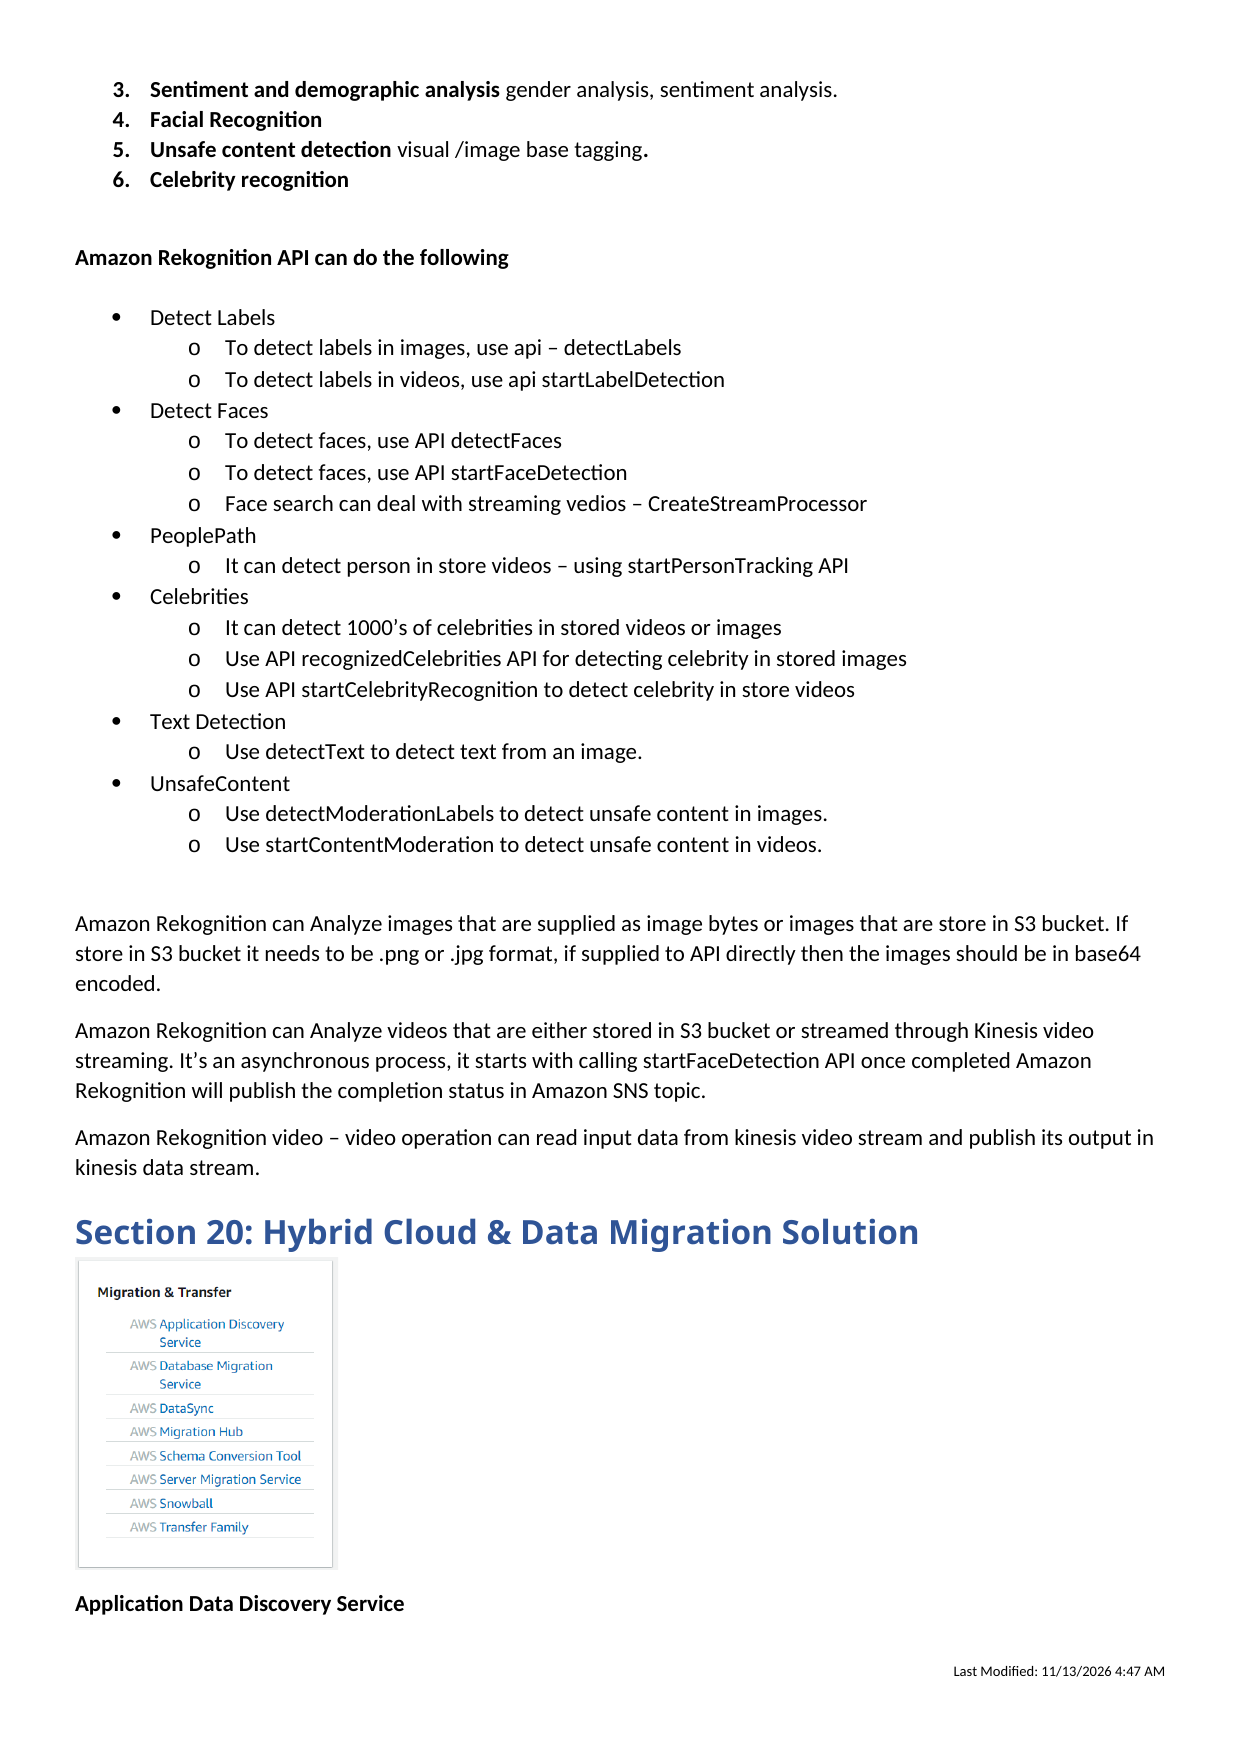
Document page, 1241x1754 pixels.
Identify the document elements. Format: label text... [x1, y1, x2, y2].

list Sentiment and demographic analysis gender analysis, sentiment analysis. [112, 75, 1165, 103]
list To detect labels in videos, use api startLabelDetection [187, 365, 1165, 394]
list To detect labels in images, use api – detectLabels [187, 333, 1165, 362]
list Use detectText to detect text from an image. [187, 737, 1165, 766]
text Application Data Discovery Service [75, 1589, 1165, 1617]
list Use detectModerationLabels to detect unsafe content in images. [187, 799, 1165, 828]
list Use startContentModeration to detect unsafe content in videos. [187, 830, 1165, 859]
list Text Detection [112, 707, 1165, 735]
list To detect faces, use API startFaceDetection [187, 458, 1165, 487]
list Face search can deal with streaming vedios – CreateStreamProcessor [187, 489, 1165, 518]
text Amazon Rekognition can Analyze videos that are either stored in S3 bucket or streamed through Kinesis video streaming. It’s an asynchronous process, it starts with calling startFaceDetection API once completed Amazon Rekognition will publish the completion status in Amazon SNS topic. [75, 1016, 1165, 1104]
list UnsafeContent [112, 769, 1165, 797]
list Use API startCelebrityRecognition to detect celebrity in store videos [187, 676, 1165, 705]
list To detect faces, use API detectFaces [187, 426, 1165, 456]
list PeoplePath [112, 521, 1165, 549]
list Facial Recognition [112, 105, 1165, 133]
text Amazon Rekognition API can do the following [75, 243, 1165, 271]
list It can detect 1000’s of celebrities in stored videos or images [187, 613, 1165, 642]
list Detect Labels [112, 303, 1165, 331]
list Unsafe content detection visual /image base tagging. [112, 135, 1165, 163]
list Use API recognizedCelebrities API for detecting celebrity in stored images [187, 644, 1165, 673]
list It can detect person in store videos – using startPersonTracking API [187, 551, 1165, 580]
subtitle Section 20: Hybrid Cloud & Data Migration Solution [75, 1209, 1165, 1254]
list Celebrity recognition [112, 166, 1165, 194]
picture [75, 1257, 339, 1570]
list Detect Faces [112, 396, 1165, 424]
list Celebrities [112, 582, 1165, 611]
text Amazon Rekognition video – video operation can read input data from kinesis video stream and publish its output in kinesis data stream. [75, 1123, 1165, 1182]
text Amazon Rekognition can Analyze images that are supplied as image bytes or images that are store in S3 bucket. If store in S3 bucket it needs to be .png or .jpg format, if supplied to API directly then the images should be in base64 encoded. [75, 909, 1165, 997]
